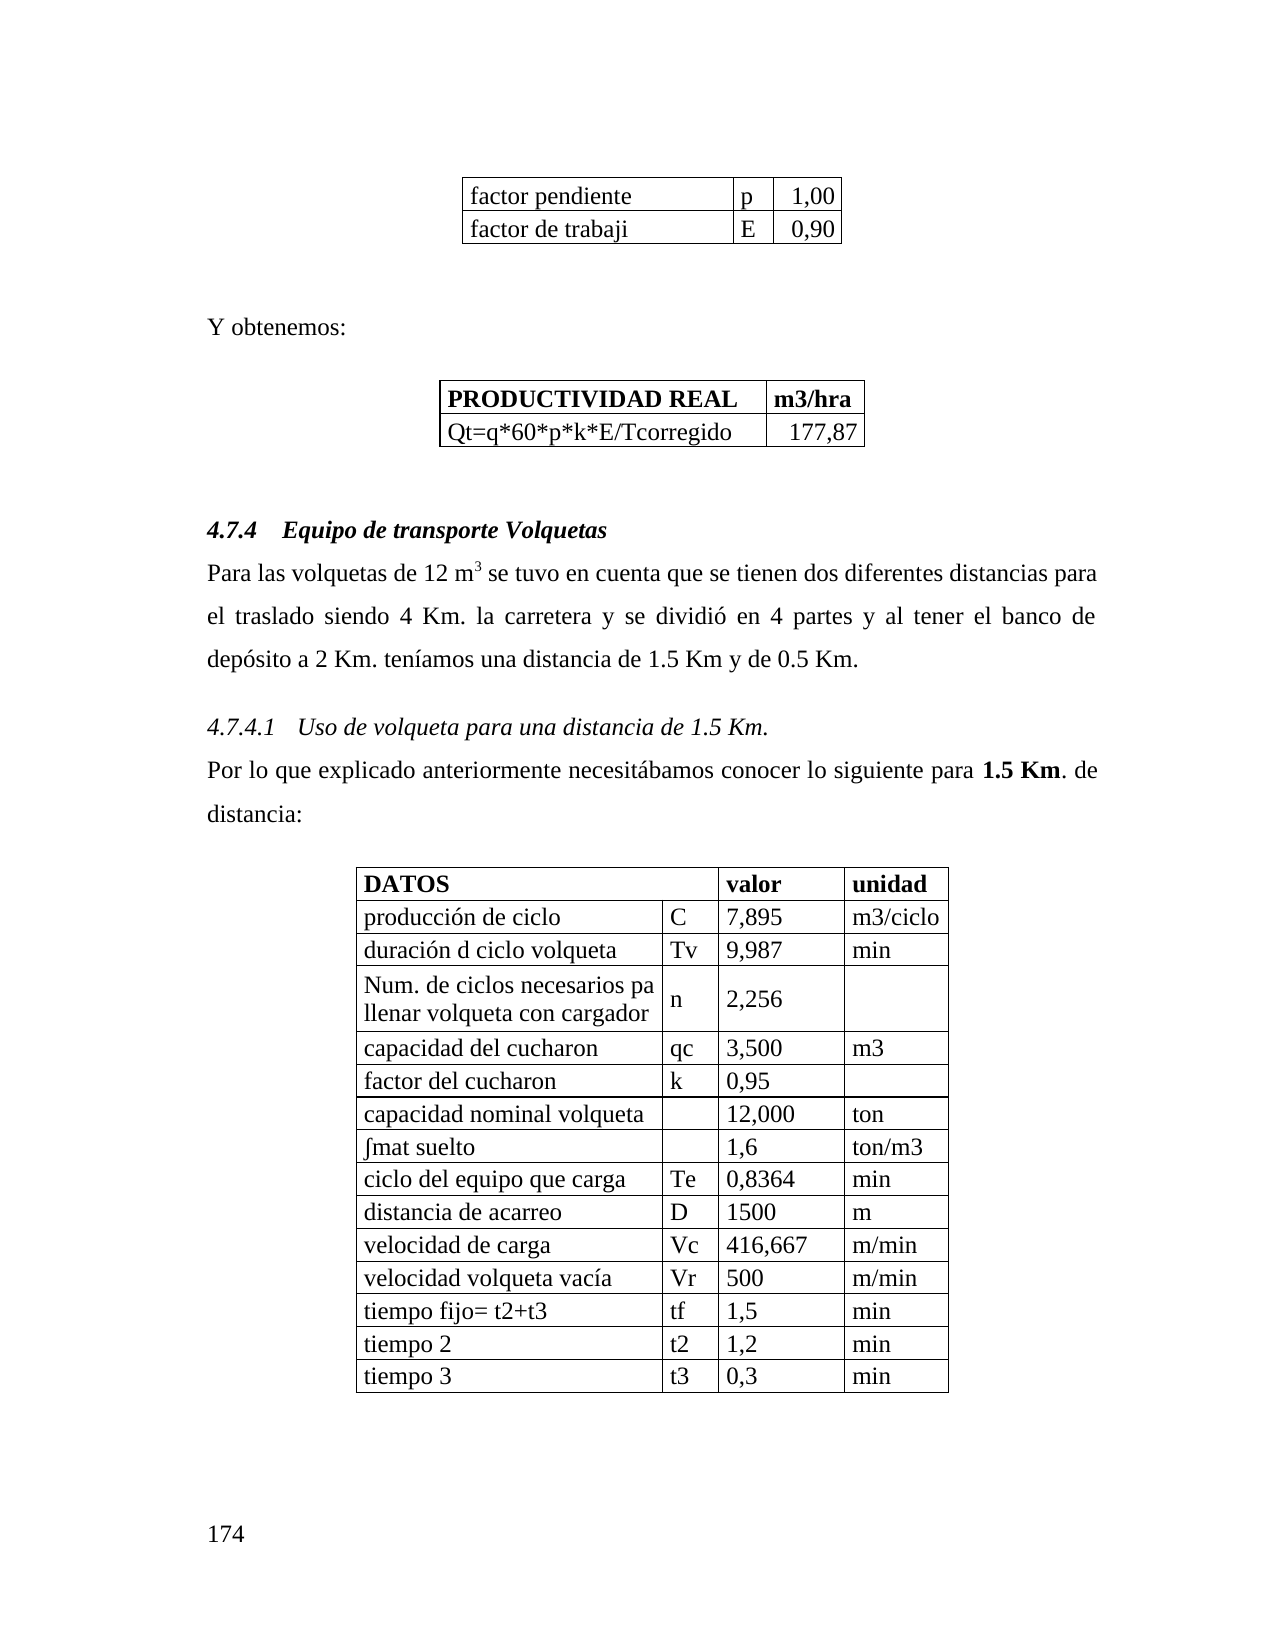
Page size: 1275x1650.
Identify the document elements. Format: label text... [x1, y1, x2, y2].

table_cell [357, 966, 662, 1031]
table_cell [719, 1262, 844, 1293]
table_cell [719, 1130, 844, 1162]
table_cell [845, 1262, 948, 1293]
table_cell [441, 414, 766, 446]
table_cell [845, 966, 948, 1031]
subtitle Uso de volqueta para una distancia de 1.5 Km. [207, 712, 1098, 741]
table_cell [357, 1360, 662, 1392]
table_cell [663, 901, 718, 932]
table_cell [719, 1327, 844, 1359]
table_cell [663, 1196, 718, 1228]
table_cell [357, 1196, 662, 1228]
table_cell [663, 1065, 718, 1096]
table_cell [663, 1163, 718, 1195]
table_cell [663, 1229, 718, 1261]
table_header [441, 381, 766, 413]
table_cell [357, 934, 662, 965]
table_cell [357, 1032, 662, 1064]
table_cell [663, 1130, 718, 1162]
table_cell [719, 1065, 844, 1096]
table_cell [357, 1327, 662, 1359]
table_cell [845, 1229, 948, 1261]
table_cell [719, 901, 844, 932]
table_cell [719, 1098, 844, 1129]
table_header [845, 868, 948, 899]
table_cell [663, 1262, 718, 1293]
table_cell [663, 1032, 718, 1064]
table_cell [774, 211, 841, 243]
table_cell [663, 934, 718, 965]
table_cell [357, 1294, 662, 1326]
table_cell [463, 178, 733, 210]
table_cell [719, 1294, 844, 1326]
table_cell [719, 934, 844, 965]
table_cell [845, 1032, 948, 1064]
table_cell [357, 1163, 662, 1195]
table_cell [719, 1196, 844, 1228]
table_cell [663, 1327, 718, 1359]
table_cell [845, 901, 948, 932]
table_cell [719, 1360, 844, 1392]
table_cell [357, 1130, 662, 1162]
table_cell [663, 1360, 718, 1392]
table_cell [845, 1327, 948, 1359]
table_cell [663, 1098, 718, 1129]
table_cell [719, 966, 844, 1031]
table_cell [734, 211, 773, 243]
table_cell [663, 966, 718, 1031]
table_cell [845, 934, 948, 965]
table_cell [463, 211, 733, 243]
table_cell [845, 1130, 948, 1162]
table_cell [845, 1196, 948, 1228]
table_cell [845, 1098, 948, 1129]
subtitle Equipo de transporte Volquetas [207, 515, 1098, 544]
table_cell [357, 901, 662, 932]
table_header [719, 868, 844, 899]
text Para las volquetas de 12 m3 se tuvo en cuenta que se tienen dos diferentes distancias para el traslado siendo 4 Km. la carretera y se dividió en 4 partes y al tener el banco de depósito a 2 Km. teníamos una distancia de 1.5 Km y de 0.5 Km. [207, 558, 1098, 673]
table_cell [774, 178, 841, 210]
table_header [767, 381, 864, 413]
text Y obtenemos: [207, 312, 1098, 341]
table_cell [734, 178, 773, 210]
text Por lo que explicado anteriormente necesitábamos conocer lo siguiente para 1.5 Km. de distancia: [207, 756, 1098, 827]
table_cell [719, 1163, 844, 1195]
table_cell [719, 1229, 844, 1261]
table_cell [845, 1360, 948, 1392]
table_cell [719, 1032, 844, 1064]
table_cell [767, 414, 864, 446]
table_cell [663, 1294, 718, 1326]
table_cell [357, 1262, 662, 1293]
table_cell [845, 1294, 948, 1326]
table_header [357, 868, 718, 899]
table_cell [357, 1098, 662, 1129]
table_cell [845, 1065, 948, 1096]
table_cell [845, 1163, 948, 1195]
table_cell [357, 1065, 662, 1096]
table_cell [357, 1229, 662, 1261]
